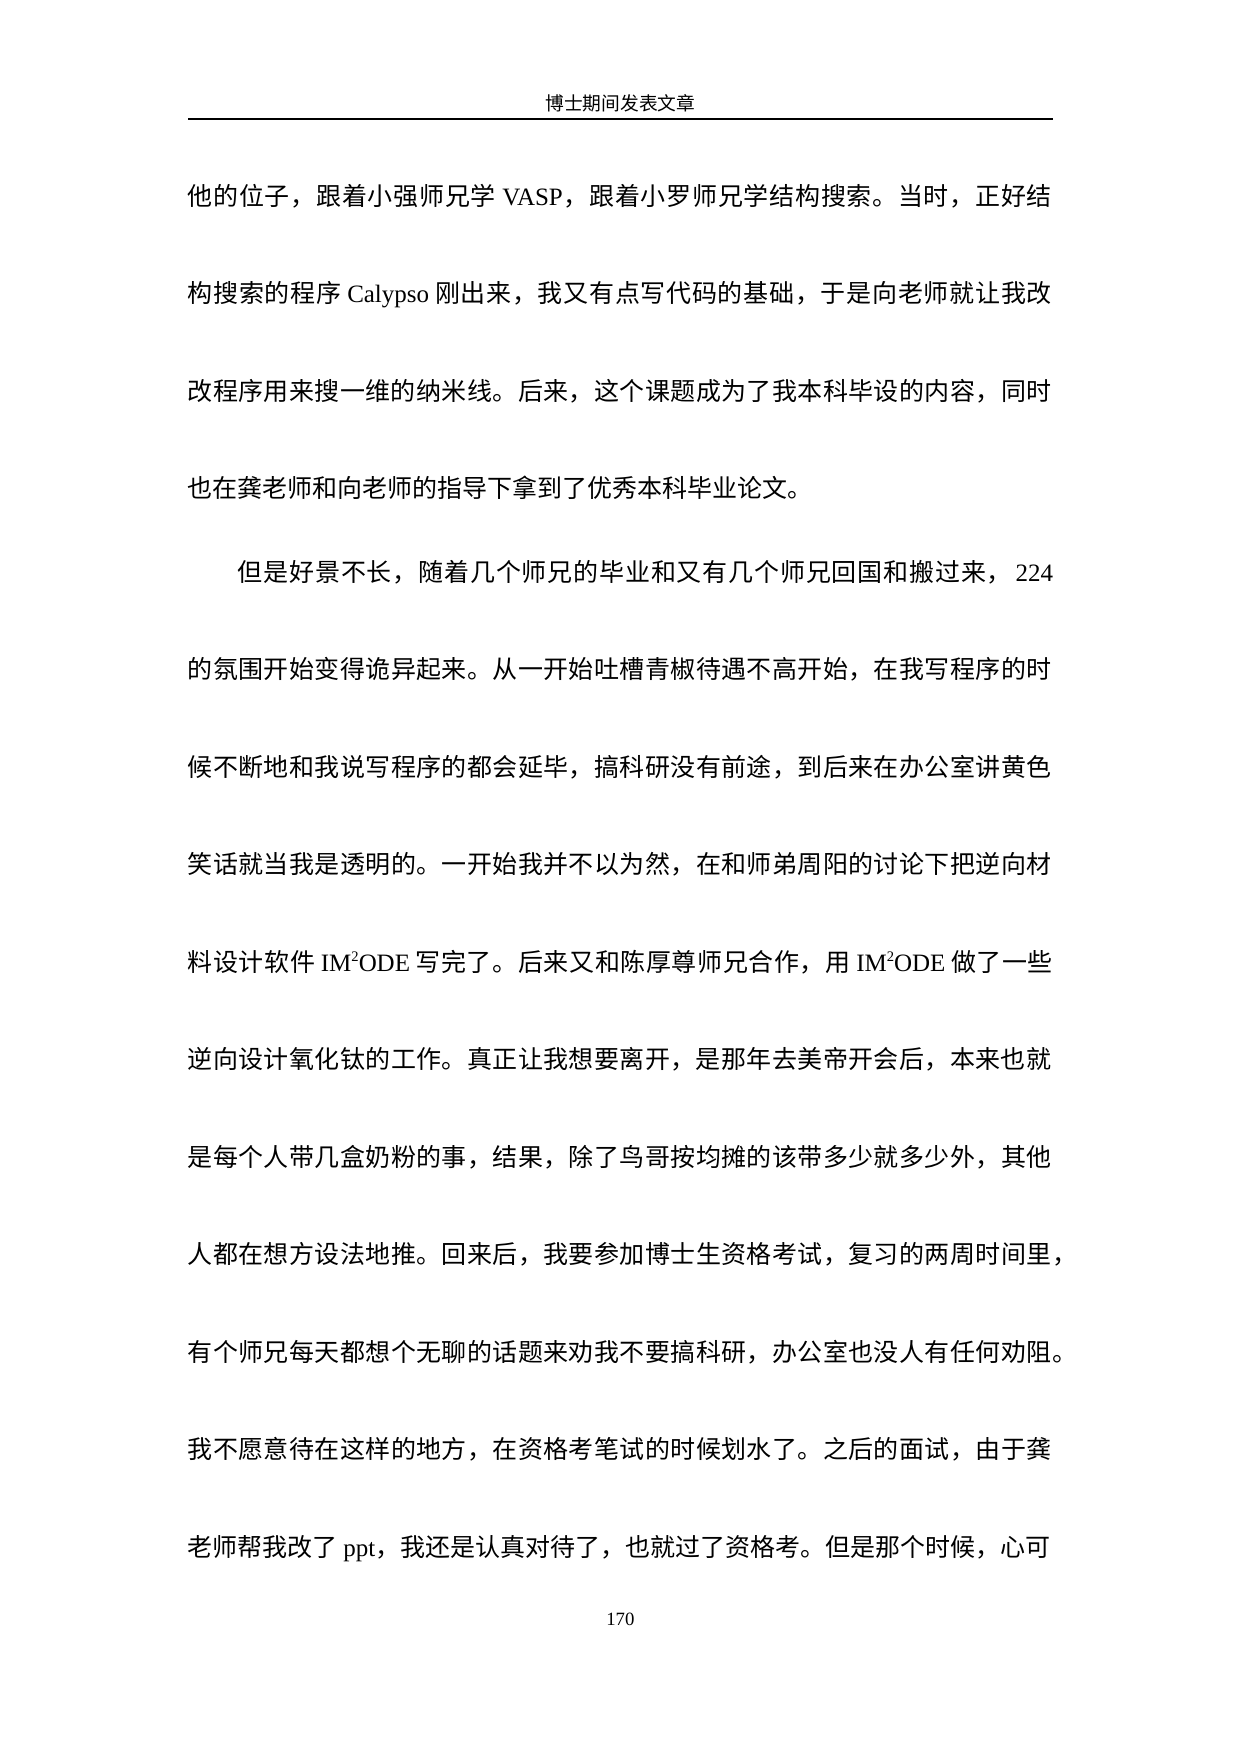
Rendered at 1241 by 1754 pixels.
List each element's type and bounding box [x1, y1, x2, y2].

text [187, 538, 1053, 1578]
text [187, 162, 1053, 519]
